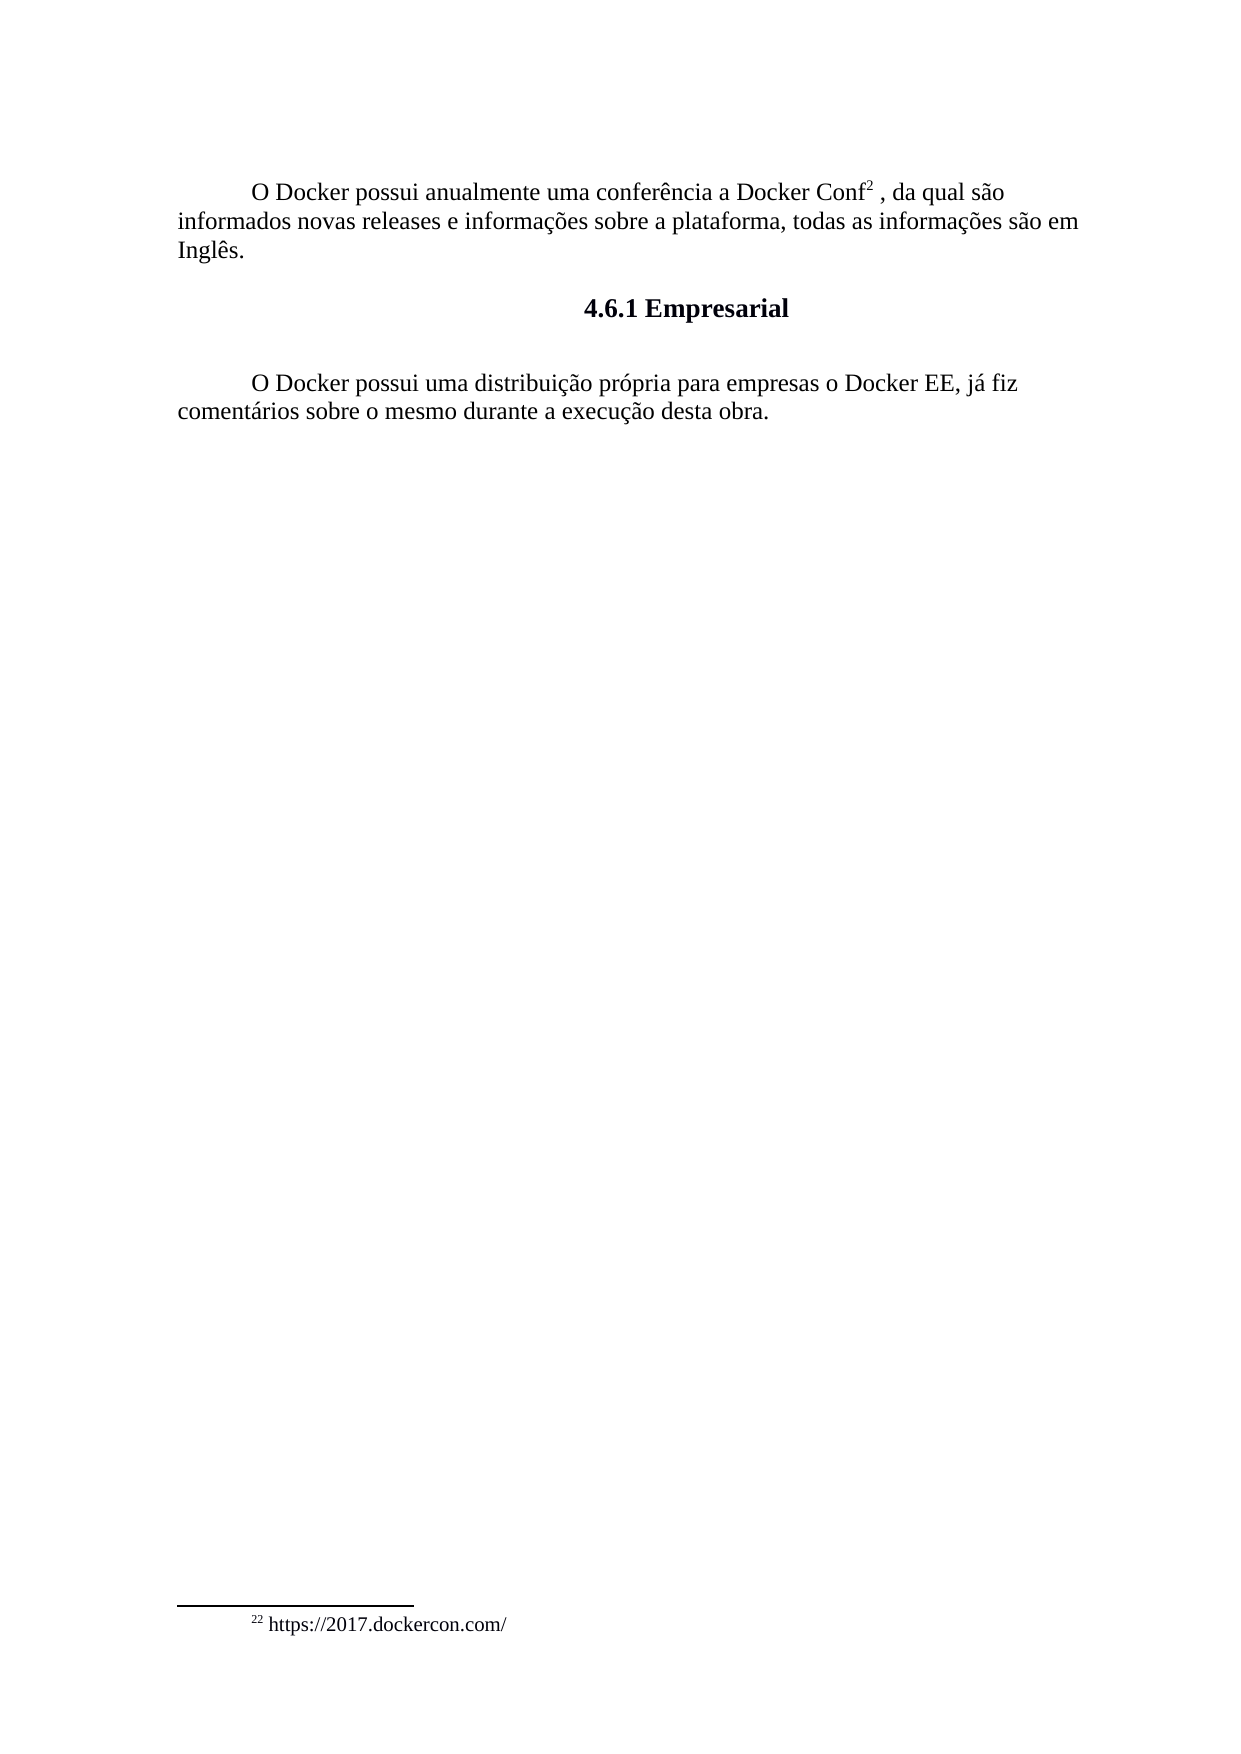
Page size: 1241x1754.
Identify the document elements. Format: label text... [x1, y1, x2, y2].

text O Docker possui anualmente uma conferência a Docker Conf2 , da qual são informados novas releases e informações sobre a plataforma, todas as informações são em Inglês. [177, 177, 1122, 263]
text 4.6.1 Empresarial [177, 292, 1122, 323]
text O Docker possui uma distribuição própria para empresas o Docker EE, já fiz comentários sobre o mesmo durante a execução desta obra. [177, 368, 1122, 425]
